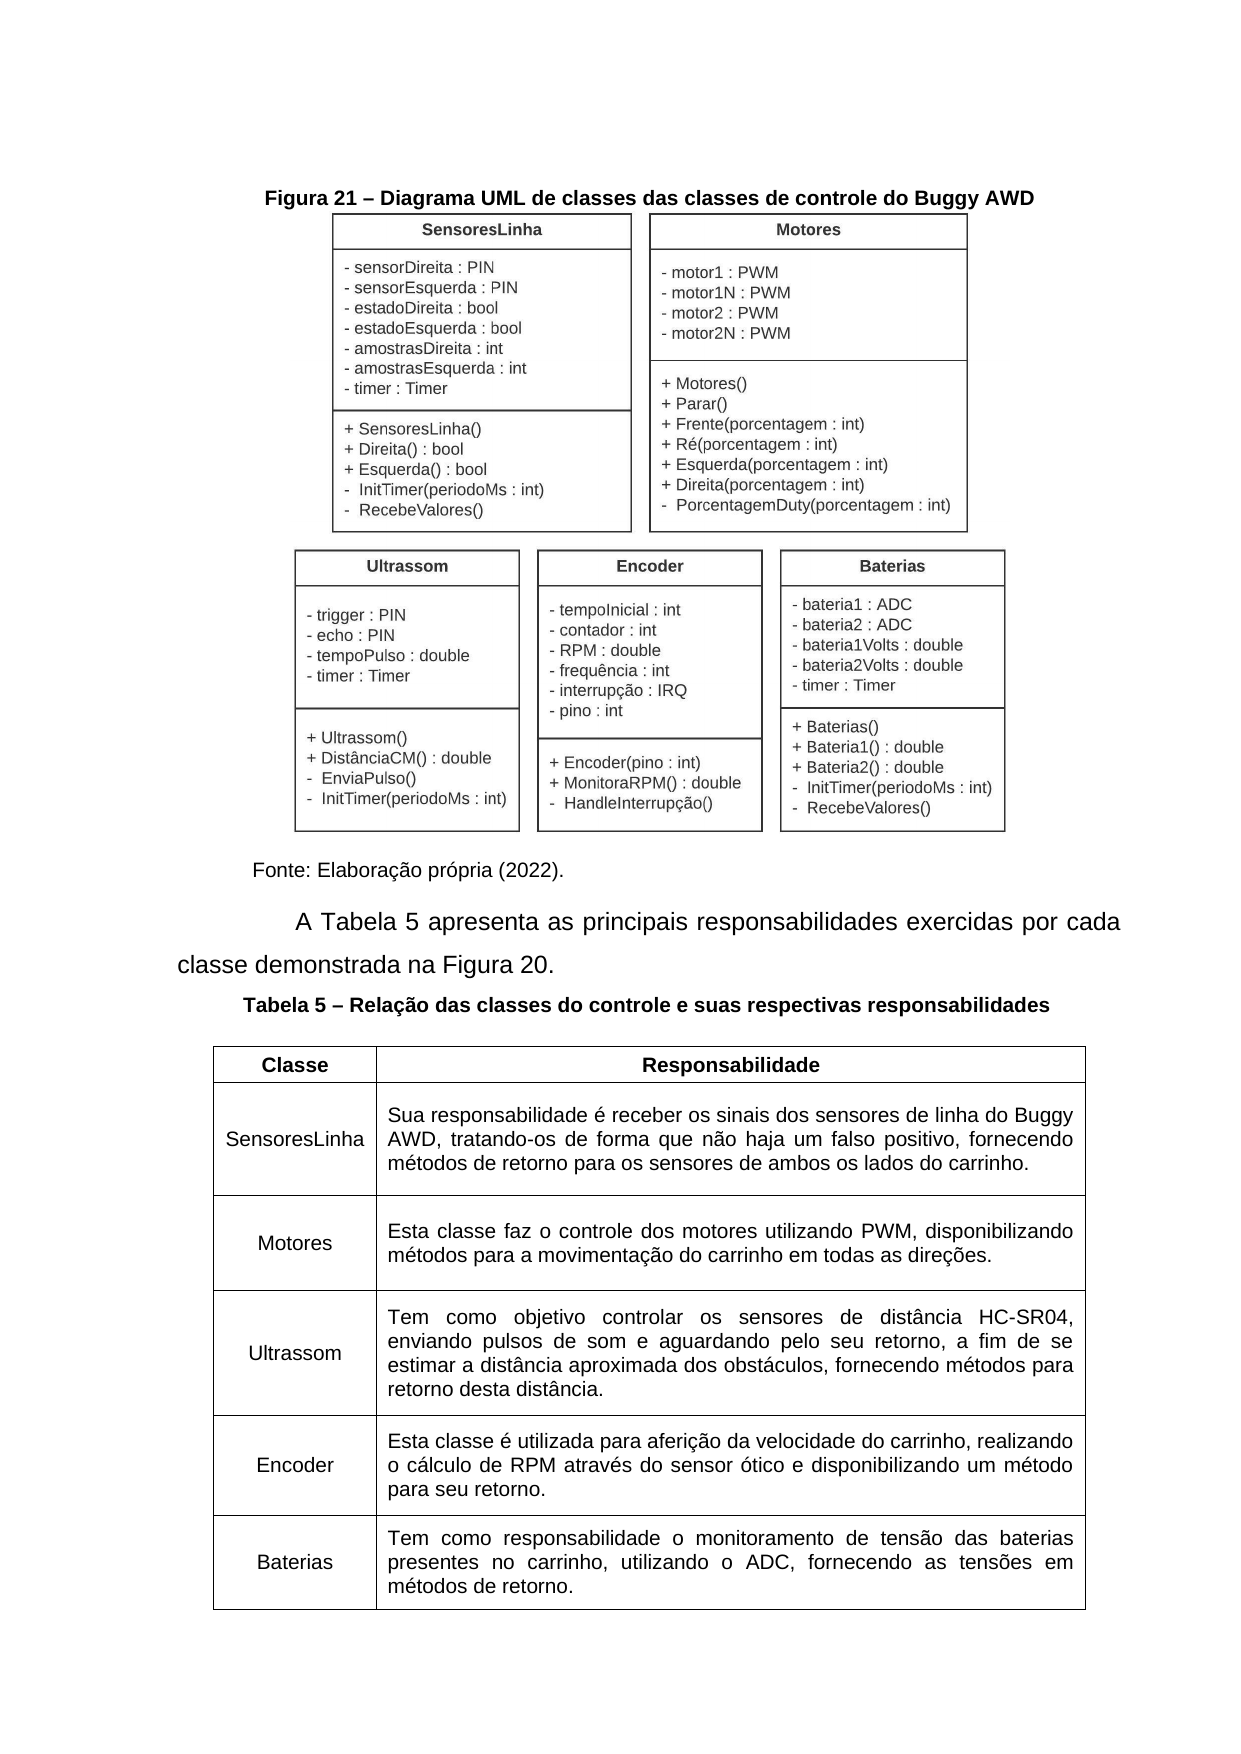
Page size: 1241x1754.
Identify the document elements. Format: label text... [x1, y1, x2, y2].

table_cell Ultrassom [214, 1291, 376, 1415]
table_header Responsabilidade [377, 1047, 1085, 1082]
table_cell SensoresLinha [214, 1083, 376, 1194]
table_cell Tem como objetivo controlar os sensores de distância HC-SR04, enviando pulsos de som e aguardando pelo seu retorno, a fim de se estimar a distância aproximada dos obstáculos, fornecendo métodos para retorno desta distância. [377, 1291, 1085, 1415]
table_cell Esta classe é utilizada para aferição da velocidade do carrinho, realizando o cálculo de RPM através do sensor ótico e disponibilizando um método para seu retorno. [377, 1416, 1085, 1515]
table_cell Esta classe faz o controle dos motores utilizando PWM, disponibilizando métodos para a movimentação do carrinho em todas as direções. [377, 1196, 1085, 1290]
text Tabela 5 – Relação das classes do controle e suas respectivas responsabilidades [177, 993, 1122, 1046]
text A Tabela 5 apresenta as principais responsabilidades exercidas por cada classe demonstrada na Figura 20. [177, 907, 1122, 979]
table_cell Sua responsabilidade é receber os sinais dos sensores de linha do Buggy AWD, tratando-os de forma que não haja um falso positivo, fornecendo métodos de retorno para os sensores de ambos os lados do carrinho. [377, 1083, 1085, 1194]
table_cell Motores [214, 1196, 376, 1290]
table_header Classe [214, 1047, 376, 1082]
text Fonte: Elaboração própria (2022). [177, 858, 1122, 882]
picture [289, 210, 1010, 834]
table_cell Encoder [214, 1416, 376, 1515]
table_cell Baterias [214, 1516, 376, 1608]
table_cell Tem como responsabilidade o monitoramento de tensão das baterias presentes no carrinho, utilizando o ADC, fornecendo as tensões em métodos de retorno. [377, 1516, 1085, 1608]
